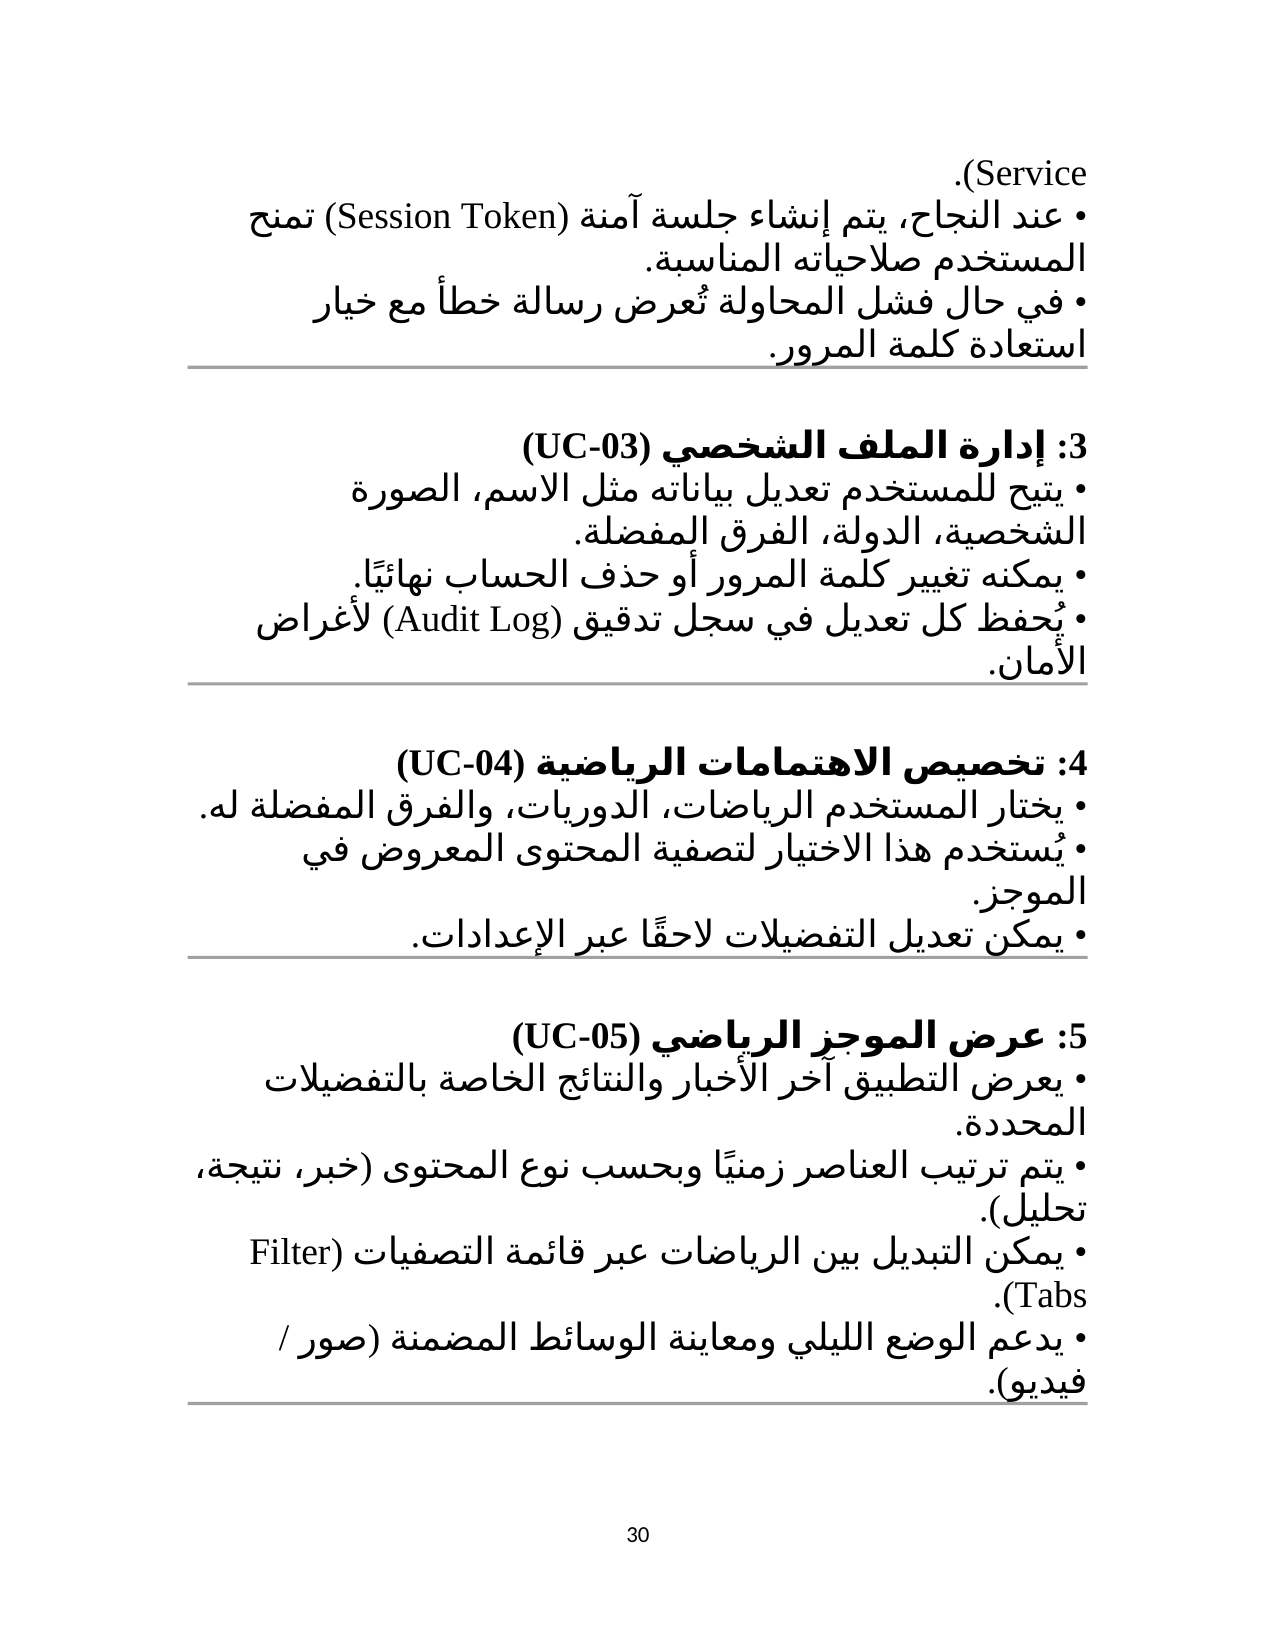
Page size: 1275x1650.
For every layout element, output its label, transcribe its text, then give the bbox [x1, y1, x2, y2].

text 4: تخصيص الاهتمامات الرياضية (UC-04) [187, 740, 1087, 783]
text 5: عرض الموجز الرياضي (UC-05) [187, 1014, 1087, 1057]
text • يعرض التطبيق آخر الأخبار والنتائج الخاصة بالتفضيلات المحددة. • يتم ترتيب العناصر زمنيًا وبحسب نوع المحتوى (خبر، نتيجة، تحليل). • يمكن التبديل بين الرياضات عبر قائمة التصفيات (Filter Tabs). • يدعم الوضع الليلي ومعاينة الوسائط المضمنة (صور / فيديو). [187, 1057, 1087, 1401]
text 3: إدارة الملف الشخصي (UC-03) [187, 423, 1087, 467]
text • يختار المستخدم الرياضات، الدوريات، والفرق المفضلة له. • يُستخدم هذا الاختيار لتصفية المحتوى المعروض في الموجز. • يمكن تعديل التفضيلات لاحقًا عبر الإعدادات. [187, 783, 1087, 955]
text • يتيح للمستخدم تعديل بياناته مثل الاسم، الصورة الشخصية، الدولة، الفرق المفضلة. • يمكنه تغيير كلمة المرور أو حذف الحساب نهائيًا. • يُحفظ كل تعديل في سجل تدقيق (Audit Log) لأغراض الأمان. [187, 467, 1087, 682]
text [187, 150, 1087, 365]
